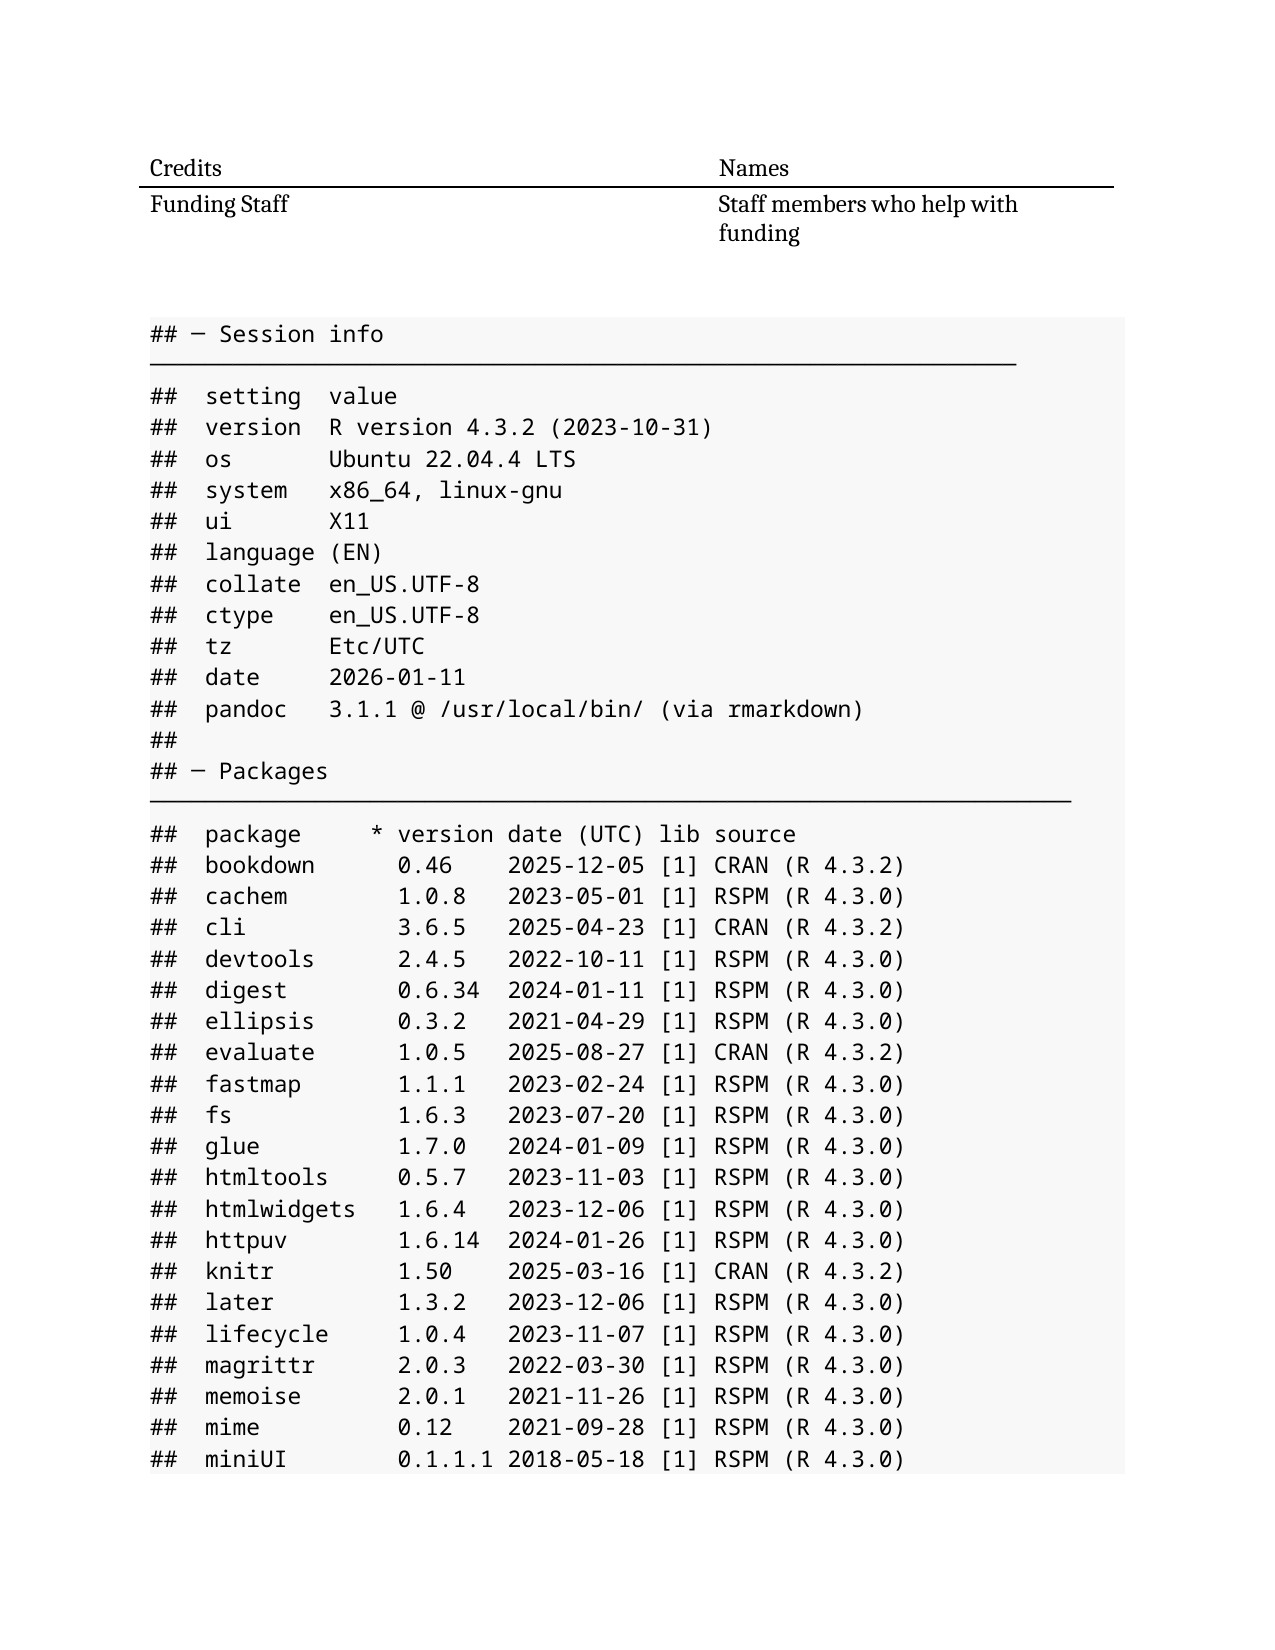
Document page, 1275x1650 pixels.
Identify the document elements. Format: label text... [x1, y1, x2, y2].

table_cell Staff members who help with funding [708, 188, 1114, 251]
table_header Credits [139, 150, 707, 186]
table_cell Funding Staff [139, 188, 707, 251]
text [150, 317, 1125, 1474]
table_header Names [708, 150, 1114, 186]
